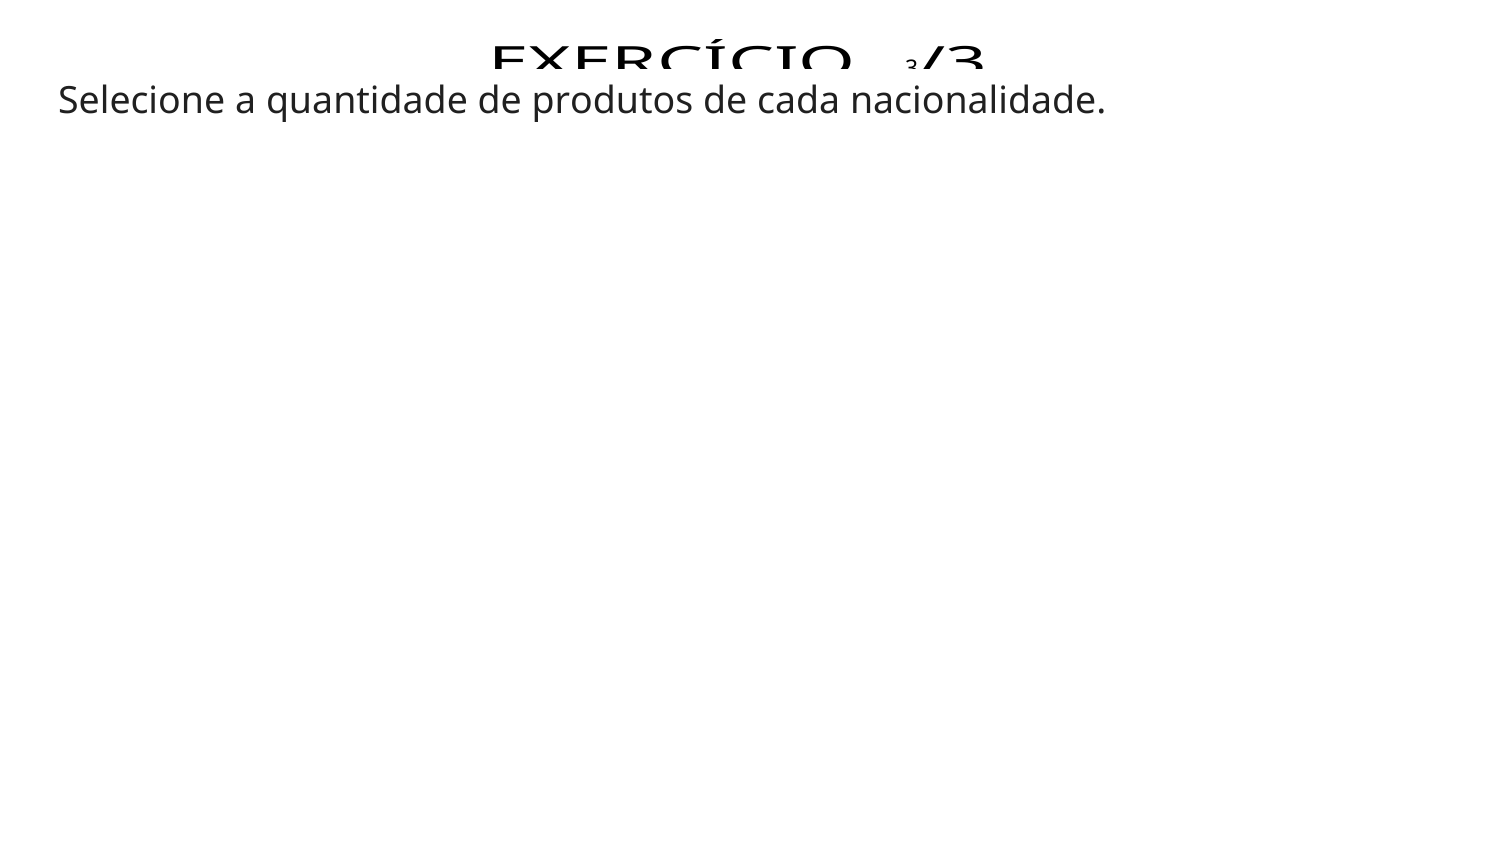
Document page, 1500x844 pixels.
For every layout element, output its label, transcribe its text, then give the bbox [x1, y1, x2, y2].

text Selecione a quantidade de produtos de cada nacionalidade. [58, 73, 1500, 124]
